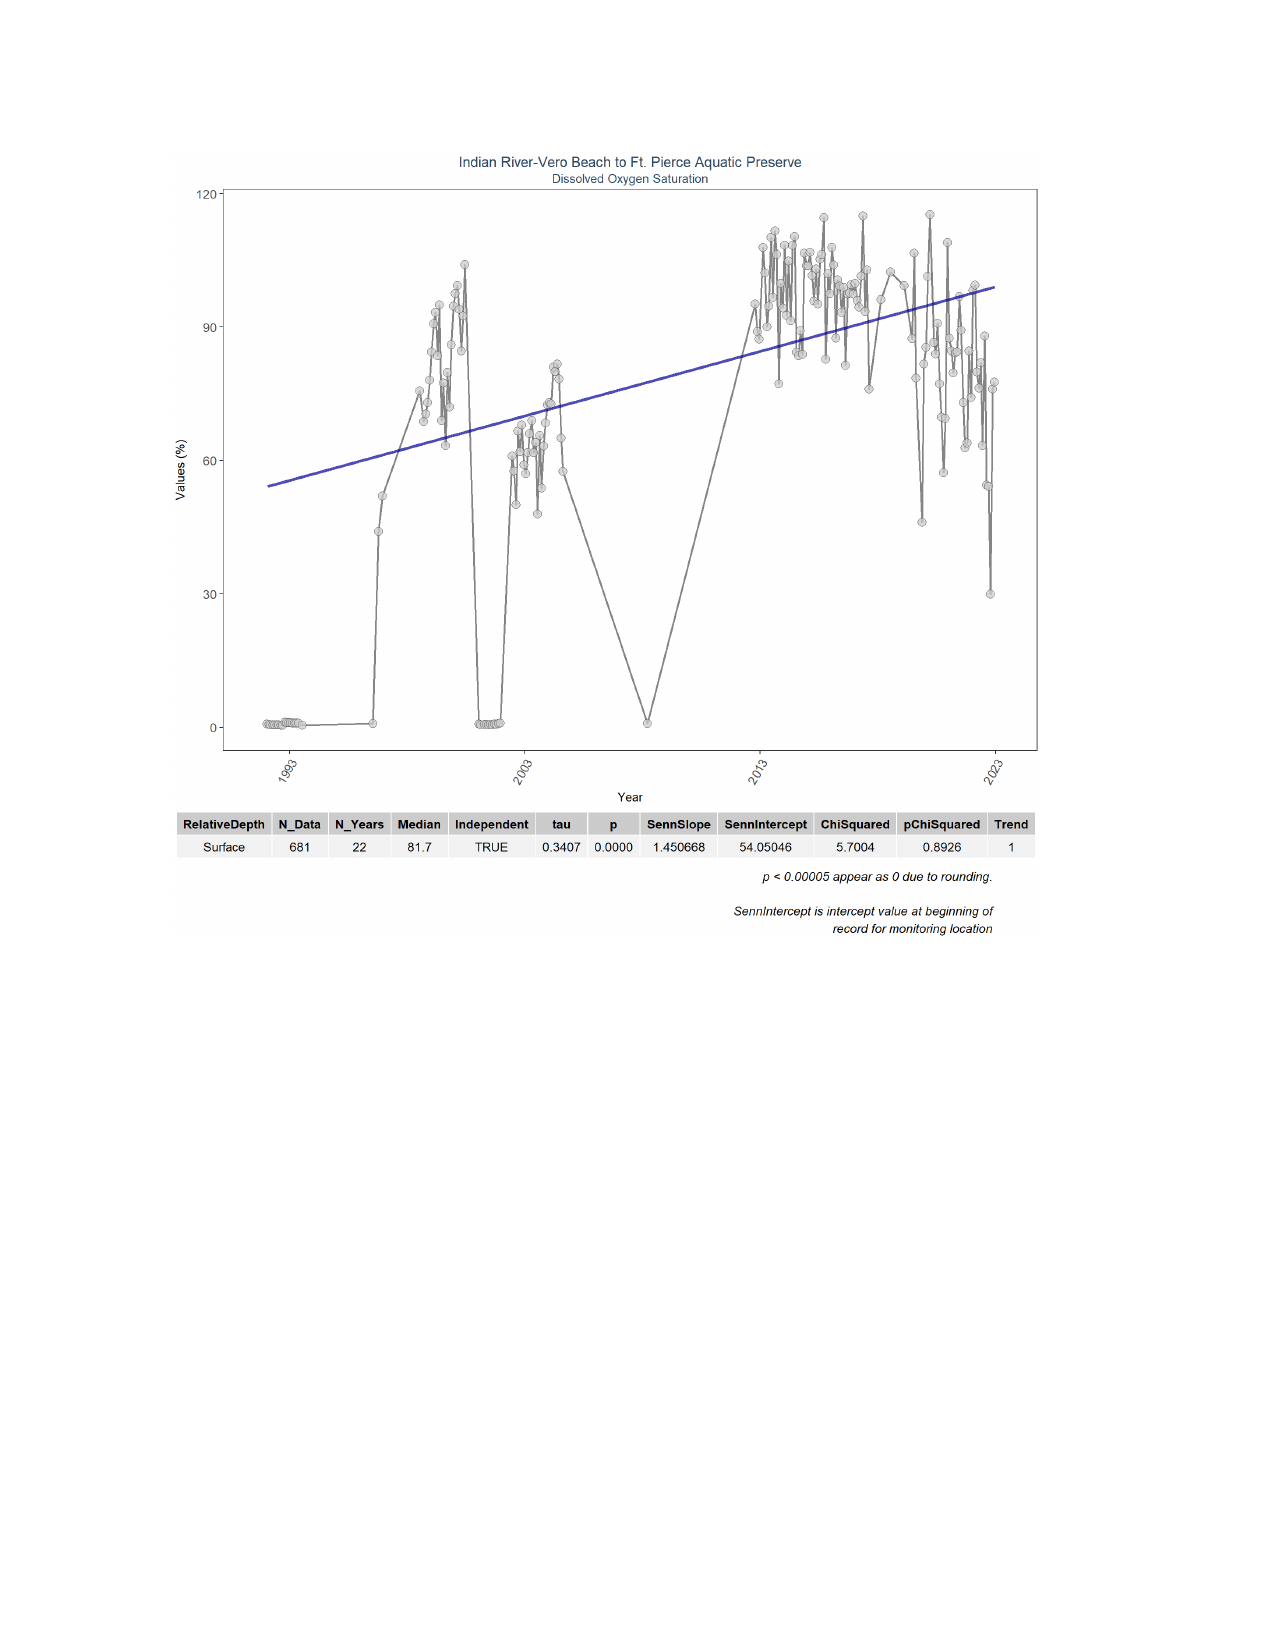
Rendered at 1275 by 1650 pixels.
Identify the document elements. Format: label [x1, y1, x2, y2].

picture [168, 150, 1044, 938]
